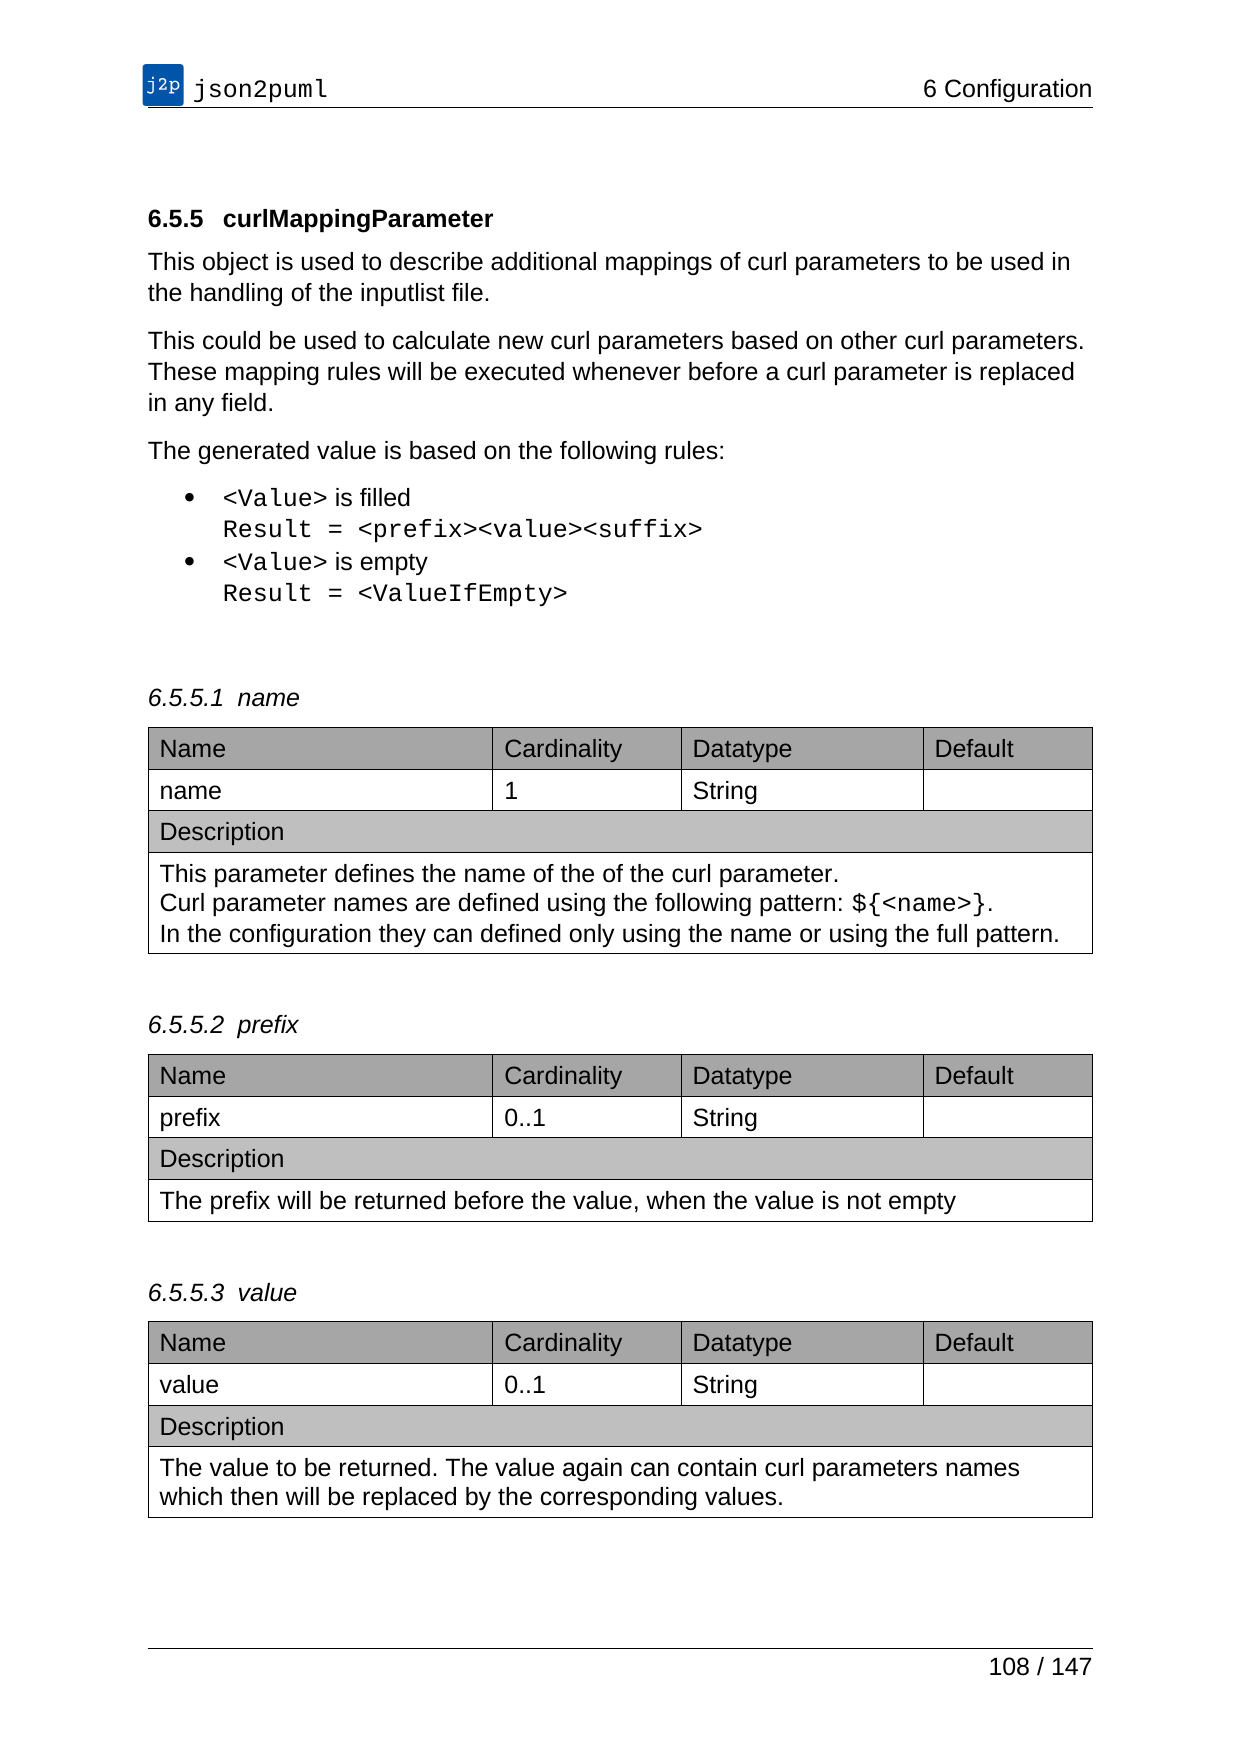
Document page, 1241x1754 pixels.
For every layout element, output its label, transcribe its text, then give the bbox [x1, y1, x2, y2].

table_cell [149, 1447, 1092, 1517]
picture [142, 64, 184, 106]
text The generated value is based on the following rules: [148, 436, 1093, 464]
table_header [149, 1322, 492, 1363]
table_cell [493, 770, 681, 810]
subtitle value [148, 1278, 1093, 1306]
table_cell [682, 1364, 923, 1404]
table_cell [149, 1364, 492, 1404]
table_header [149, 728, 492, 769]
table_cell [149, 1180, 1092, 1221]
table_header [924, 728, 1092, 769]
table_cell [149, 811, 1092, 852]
text This could be used to calculate new curl parameters based on other curl parameters. These mapping rules will be executed whenever before a curl parameter is replaced in any field. [148, 326, 1093, 417]
subtitle prefix [148, 1010, 1093, 1039]
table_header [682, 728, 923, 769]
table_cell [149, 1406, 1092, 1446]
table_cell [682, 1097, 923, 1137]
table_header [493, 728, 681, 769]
list <Value> is empty Result = <ValueIfEmpty> [185, 547, 1093, 608]
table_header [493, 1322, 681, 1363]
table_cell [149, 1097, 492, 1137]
subtitle name [148, 683, 1093, 712]
text This object is used to describe additional mappings of curl parameters to be used in the handling of the inputlist file. [148, 247, 1093, 307]
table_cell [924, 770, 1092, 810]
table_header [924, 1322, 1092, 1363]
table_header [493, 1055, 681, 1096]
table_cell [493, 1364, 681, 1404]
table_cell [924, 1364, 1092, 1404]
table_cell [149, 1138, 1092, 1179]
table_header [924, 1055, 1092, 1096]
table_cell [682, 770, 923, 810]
subtitle curlMappingParameter [148, 204, 1093, 232]
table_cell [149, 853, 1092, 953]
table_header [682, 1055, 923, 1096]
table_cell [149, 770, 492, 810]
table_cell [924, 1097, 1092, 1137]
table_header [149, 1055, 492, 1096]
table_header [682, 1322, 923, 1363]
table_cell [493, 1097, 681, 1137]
list <Value> is filled Result = <prefix><value><suffix> [185, 483, 1093, 545]
